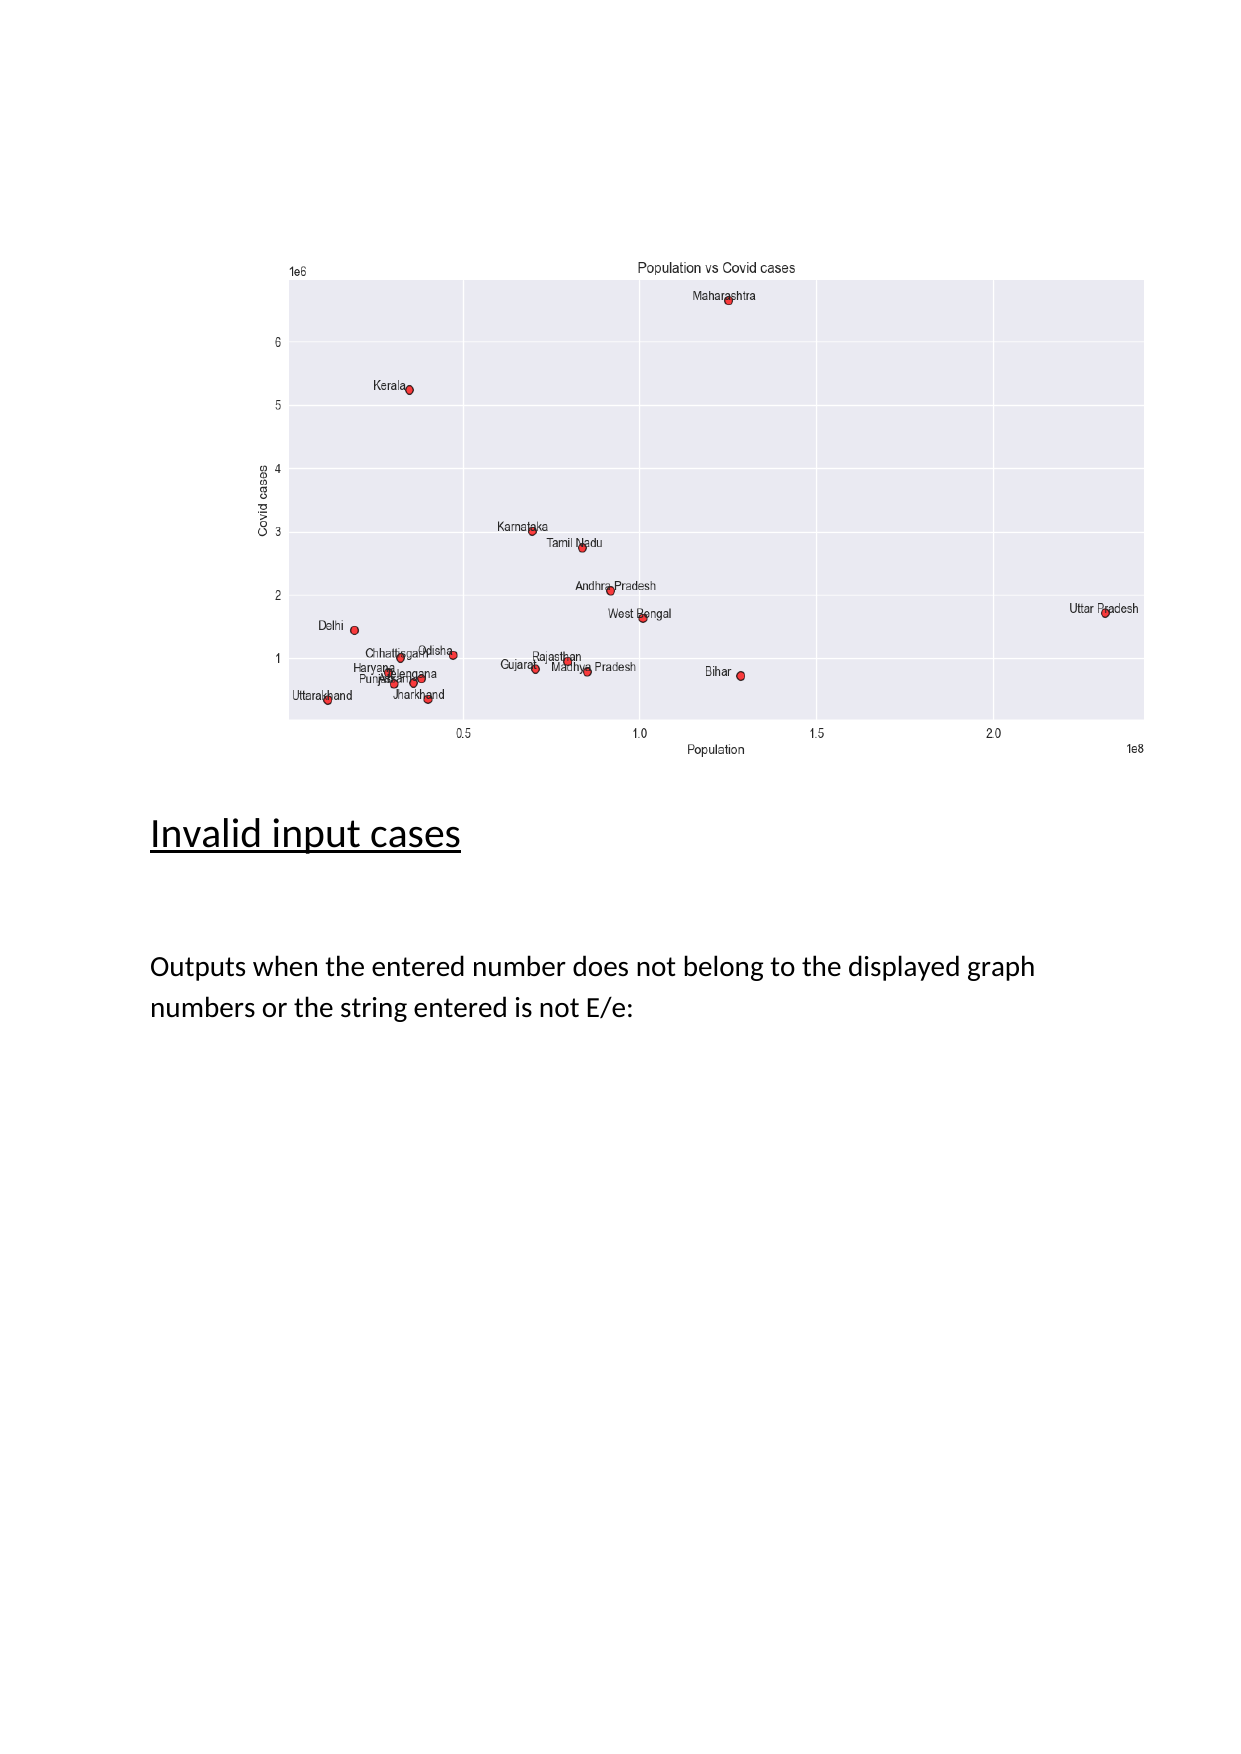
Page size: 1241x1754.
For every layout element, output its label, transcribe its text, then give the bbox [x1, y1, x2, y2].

text Invalid input cases [150, 807, 1090, 858]
picture [150, 211, 1241, 782]
text Outputs when the entered number does not belong to the displayed graph numbers or the string entered is not E/e: [150, 948, 1090, 1025]
